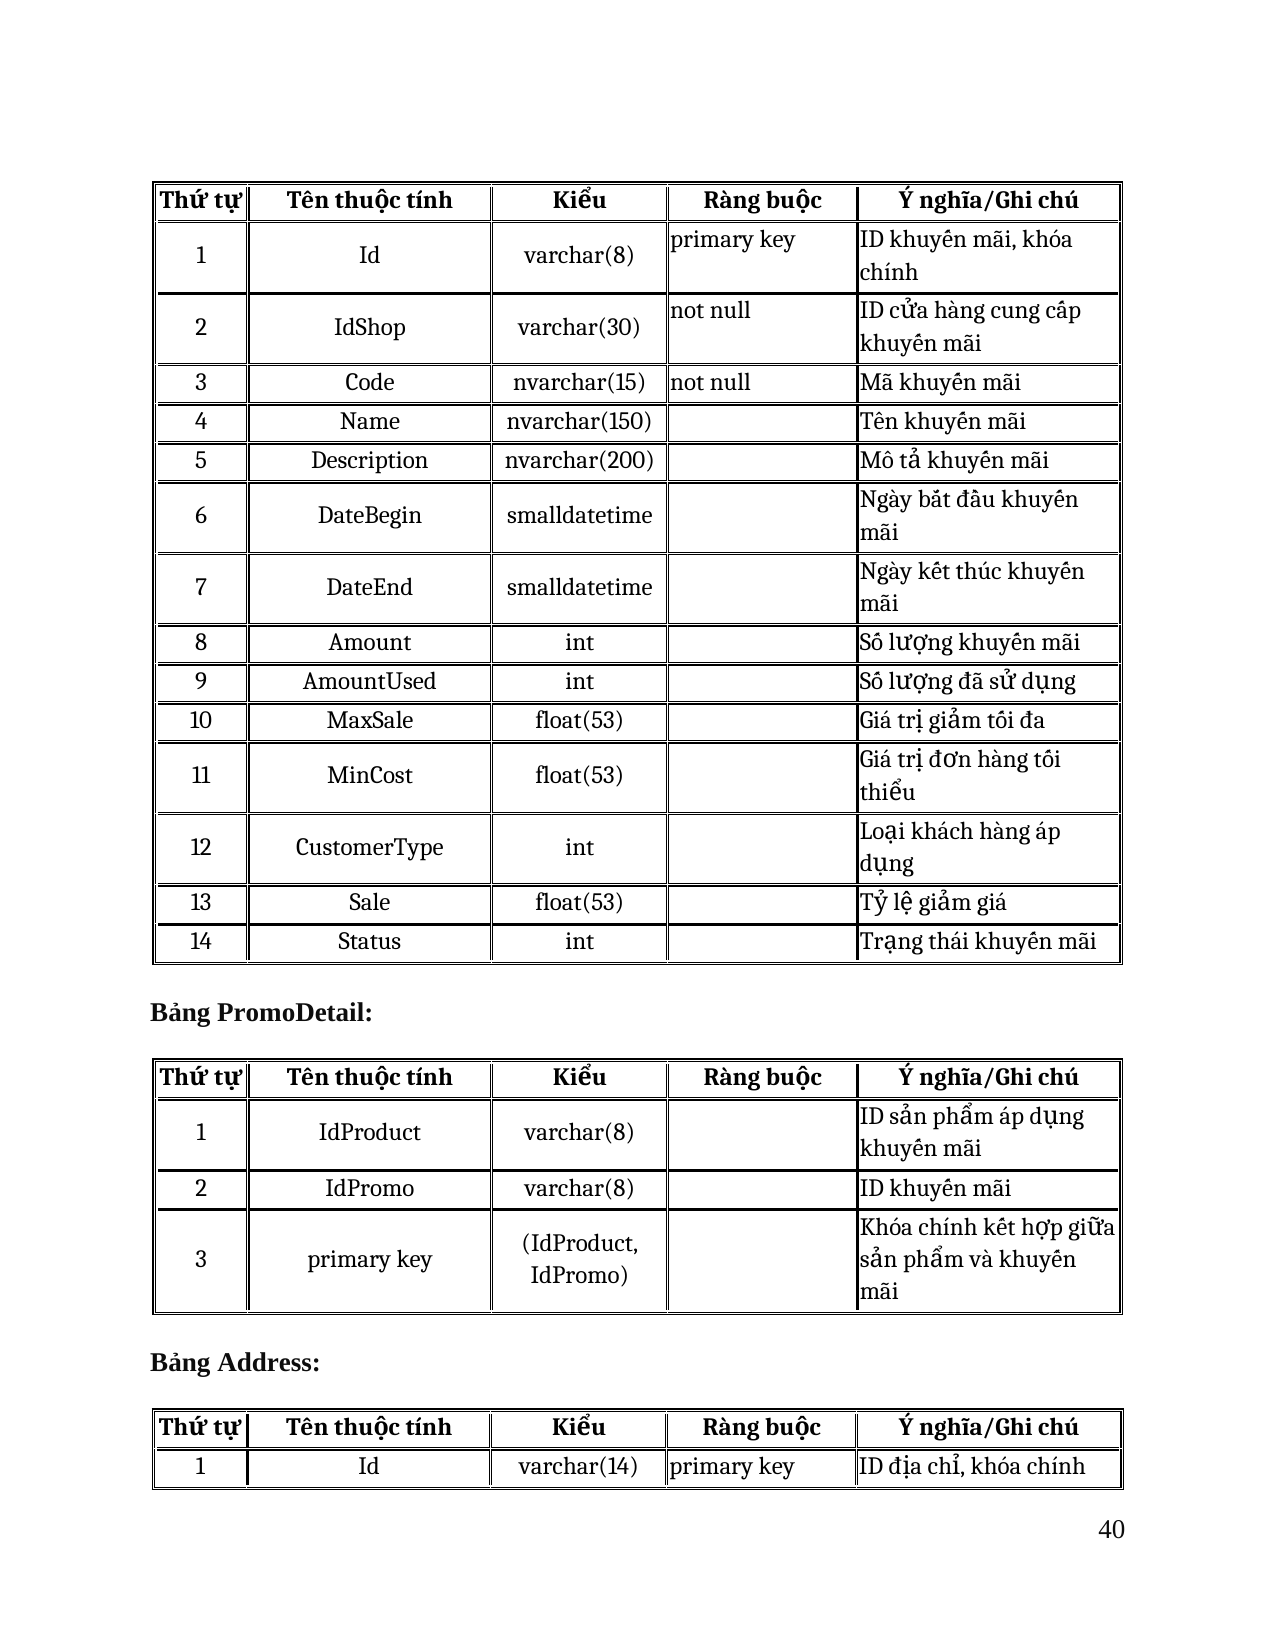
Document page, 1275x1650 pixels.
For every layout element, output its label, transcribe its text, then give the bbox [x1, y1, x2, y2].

table_cell AmountUsed [250, 666, 490, 701]
table_header Thứ tự [155, 1410, 247, 1447]
table_cell MaxSale [250, 705, 490, 740]
table_cell varchar(8) [493, 1101, 666, 1169]
table_cell ID sản phẩm áp dụng khuyến mãi [859, 1097, 1120, 1169]
table_header Kiểu [491, 1412, 667, 1447]
table_cell float(53) [493, 744, 666, 812]
table_cell Khóa chính kết hợp giữa sản phẩm và khuyến mãi [857, 1208, 1119, 1312]
table_cell Id [247, 1450, 491, 1486]
text Bảng Address: [150, 1346, 1125, 1377]
table_cell ID địa chỉ, khóa chính [856, 1447, 1121, 1486]
table_cell 2 [156, 292, 246, 363]
table_cell Amount [250, 627, 490, 662]
table_cell 12 [156, 812, 246, 883]
table_header Kiểu [492, 1062, 668, 1097]
table_cell [669, 815, 856, 883]
table_cell nvarchar(200) [493, 445, 666, 480]
table_cell varchar(8) [493, 223, 666, 292]
table_header Kiểu [492, 185, 668, 220]
table_cell float(53) [493, 705, 666, 740]
table_cell int [492, 925, 668, 961]
table_header Ý nghĩa/Ghi chú [857, 185, 1119, 220]
table_cell IdProduct [250, 1101, 490, 1169]
table_cell 11 [154, 740, 248, 812]
table_cell 1 [156, 1097, 246, 1169]
table_header Ý nghĩa/Ghi chú [857, 1062, 1119, 1097]
table_cell Description [250, 445, 490, 480]
table_cell DateBegin [250, 484, 490, 552]
table_cell 3 [156, 363, 246, 402]
table_cell Ngày kết thúc khuyến mãi [859, 552, 1120, 623]
table_cell int [493, 666, 666, 701]
table_cell primary key [667, 1451, 856, 1486]
table_cell [669, 484, 856, 552]
table_cell [669, 887, 856, 922]
table_cell DateEnd [250, 555, 490, 623]
table_cell ID cửa hàng cung cấp khuyến mãi [859, 292, 1119, 363]
table_cell [669, 744, 856, 812]
table_cell varchar(14) [491, 1450, 667, 1486]
table_cell [669, 1101, 856, 1169]
table_cell 5 [156, 441, 246, 480]
table_header Thứ tự [156, 1060, 248, 1097]
table_cell 8 [154, 623, 248, 662]
table_cell [669, 445, 856, 480]
table_cell [669, 627, 856, 662]
table_cell 1 [156, 220, 246, 292]
table_cell MinCost [250, 744, 490, 812]
table_cell Giá trị giảm tối đa [857, 701, 1121, 740]
table_cell 13 [154, 883, 248, 922]
table_cell float(53) [493, 887, 666, 922]
table_header Ý nghĩa/Ghi chú [856, 1412, 1120, 1447]
table_cell Số lượng đã sử dụng [859, 662, 1120, 701]
table_cell varchar(8) [493, 1172, 666, 1208]
table_cell 6 [154, 480, 248, 552]
table_cell IdShop [250, 295, 490, 363]
table_cell Mã khuyến mãi [859, 363, 1120, 402]
table_header Tên thuộc tính [247, 1412, 491, 1447]
table_cell CustomerType [250, 815, 490, 883]
table_header Thứ tự [156, 183, 248, 220]
table_cell Status [248, 925, 492, 961]
table_header Ràng buộc [667, 1412, 856, 1447]
table_cell (IdProduct, IdPromo) [492, 1210, 668, 1312]
table_header Tên thuộc tính [248, 1062, 492, 1097]
table_cell [669, 1172, 856, 1208]
table_cell Name [250, 406, 490, 441]
table_cell [668, 1211, 857, 1312]
table_header Ràng buộc [668, 1062, 857, 1097]
table_cell 9 [156, 662, 246, 701]
table_cell Trạng thái khuyến mãi [857, 923, 1121, 961]
table_cell primary key [248, 1210, 492, 1312]
table_cell nvarchar(15) [493, 366, 666, 402]
table_cell Mô tả khuyến mãi [859, 441, 1120, 480]
table_cell smalldatetime [493, 484, 666, 552]
table_cell Sale [250, 887, 490, 922]
table_cell [669, 666, 856, 701]
table_cell nvarchar(150) [493, 406, 666, 441]
table_cell Giá trị đơn hàng tối thiểu [857, 740, 1121, 812]
table_cell [669, 705, 856, 740]
table_cell [669, 406, 856, 441]
table_cell 14 [154, 923, 248, 961]
table_cell ID khuyến mãi [859, 1169, 1119, 1208]
table_cell Tỷ lệ giảm giá [857, 883, 1121, 922]
table_cell Số lượng khuyến mãi [857, 623, 1121, 662]
text Bảng PromoDetail: [150, 996, 1125, 1027]
table_cell Ngày bắt đầu khuyến mãi [857, 480, 1121, 552]
table_cell [669, 555, 856, 623]
table_cell not null [669, 295, 856, 363]
table_header Ràng buộc [668, 185, 857, 220]
table_cell 4 [156, 402, 246, 441]
table_cell 3 [156, 1208, 248, 1312]
table_cell IdPromo [250, 1172, 490, 1208]
table_cell 10 [154, 701, 248, 740]
table_cell 2 [156, 1169, 246, 1208]
table_cell Tên khuyến mãi [859, 402, 1120, 441]
table_header Tên thuộc tính [248, 185, 492, 220]
table_cell int [493, 627, 666, 662]
table_cell Loại khách hàng áp dụng [859, 812, 1120, 883]
table_cell varchar(30) [493, 295, 666, 363]
table_cell Id [250, 223, 490, 292]
table_cell Code [250, 366, 490, 402]
table_cell [668, 926, 857, 961]
table_cell 7 [156, 552, 246, 623]
table_cell ID khuyến mãi, khóa chính [859, 220, 1120, 292]
table_cell not null [669, 366, 856, 402]
table_cell primary key [669, 223, 856, 292]
table_cell 1 [155, 1447, 247, 1486]
table_cell int [493, 815, 666, 883]
table_cell smalldatetime [493, 555, 666, 623]
